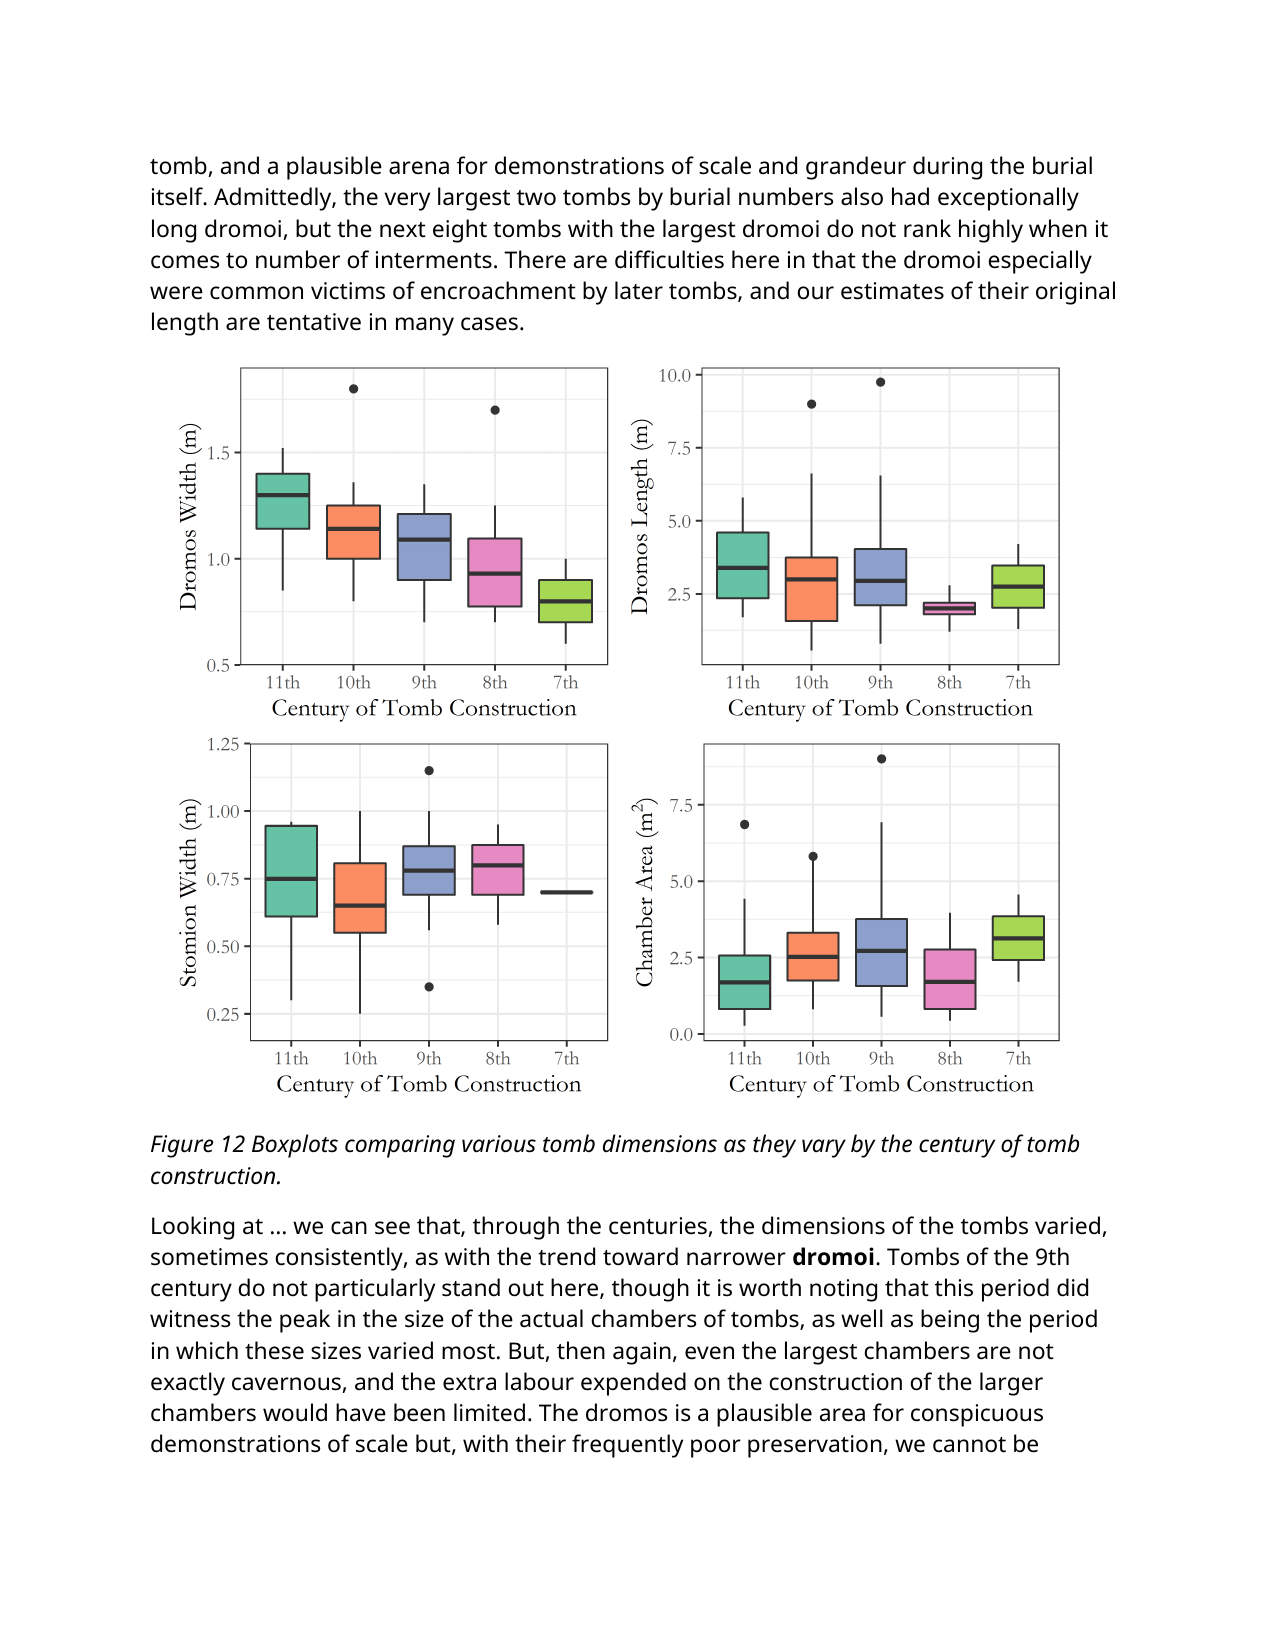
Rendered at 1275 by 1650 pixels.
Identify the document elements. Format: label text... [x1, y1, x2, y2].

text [150, 1209, 1125, 1459]
picture [168, 356, 1071, 1108]
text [150, 150, 1125, 337]
text Figure 12 Boxplots comparing various tomb dimensions as they vary by the century of tomb construction. [150, 1128, 1125, 1191]
